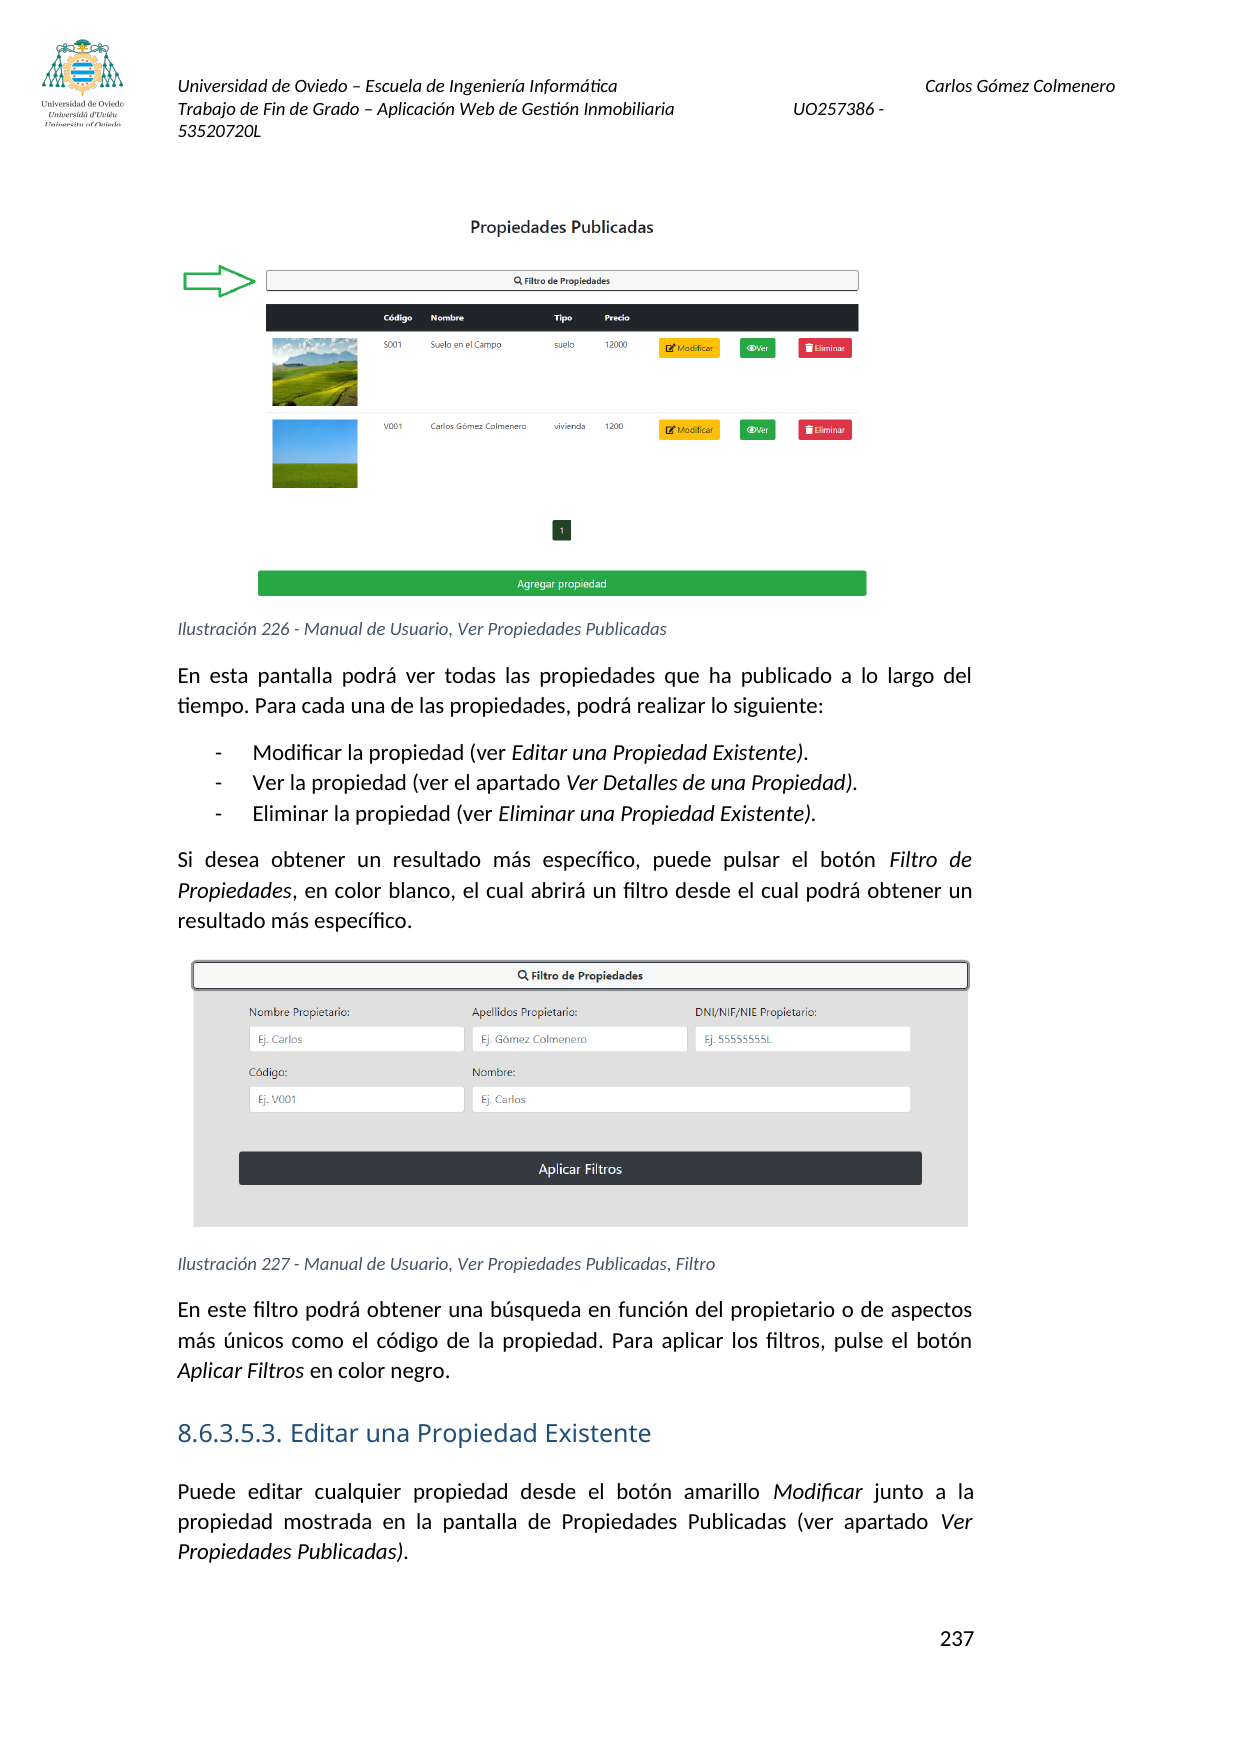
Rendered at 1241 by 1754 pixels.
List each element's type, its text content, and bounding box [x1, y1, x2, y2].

picture [177, 952, 975, 1233]
list Ver la propiedad (ver el apartado Ver Detalles de una Propiedad). [215, 768, 974, 796]
text Puede editar cualquier propiedad desde el botón amarillo Modificar junto a la propiedad mostrada en la pantalla de Propiedades Publicadas (ver apartado Ver Propiedades Publicadas). [177, 1477, 974, 1566]
picture [36, 38, 124, 126]
list Eliminar la propiedad (ver Eliminar una Propiedad Existente). [215, 799, 974, 827]
subtitle Editar una Propiedad Existente [177, 1415, 974, 1449]
list Modificar la propiedad (ver Editar una Propiedad Existente). [215, 738, 974, 766]
text En esta pantalla podrá ver todas las propiedades que ha publicado a lo largo del tiempo. Para cada una de las propiedades, podrá realizar lo siguiente: [177, 661, 974, 719]
text En este filtro podrá obtener una búsqueda en función del propietario o de aspectos más únicos como el código de la propiedad. Para aplicar los filtros, pulse el botón Aplicar Filtros en color negro. [177, 1296, 974, 1384]
picture [177, 198, 951, 599]
text Si desea obtener un resultado más específico, puede pulsar el botón Filtro de Propiedades, en color blanco, el cual abrirá un filtro desde el cual podrá obtener un resultado más específico. [177, 846, 974, 934]
text Ilustración 227 - Manual de Usuario, Ver Propiedades Publicadas, Filtro [177, 1252, 974, 1275]
text Ilustración 226 - Manual de Usuario, Ver Propiedades Publicadas [177, 617, 974, 640]
